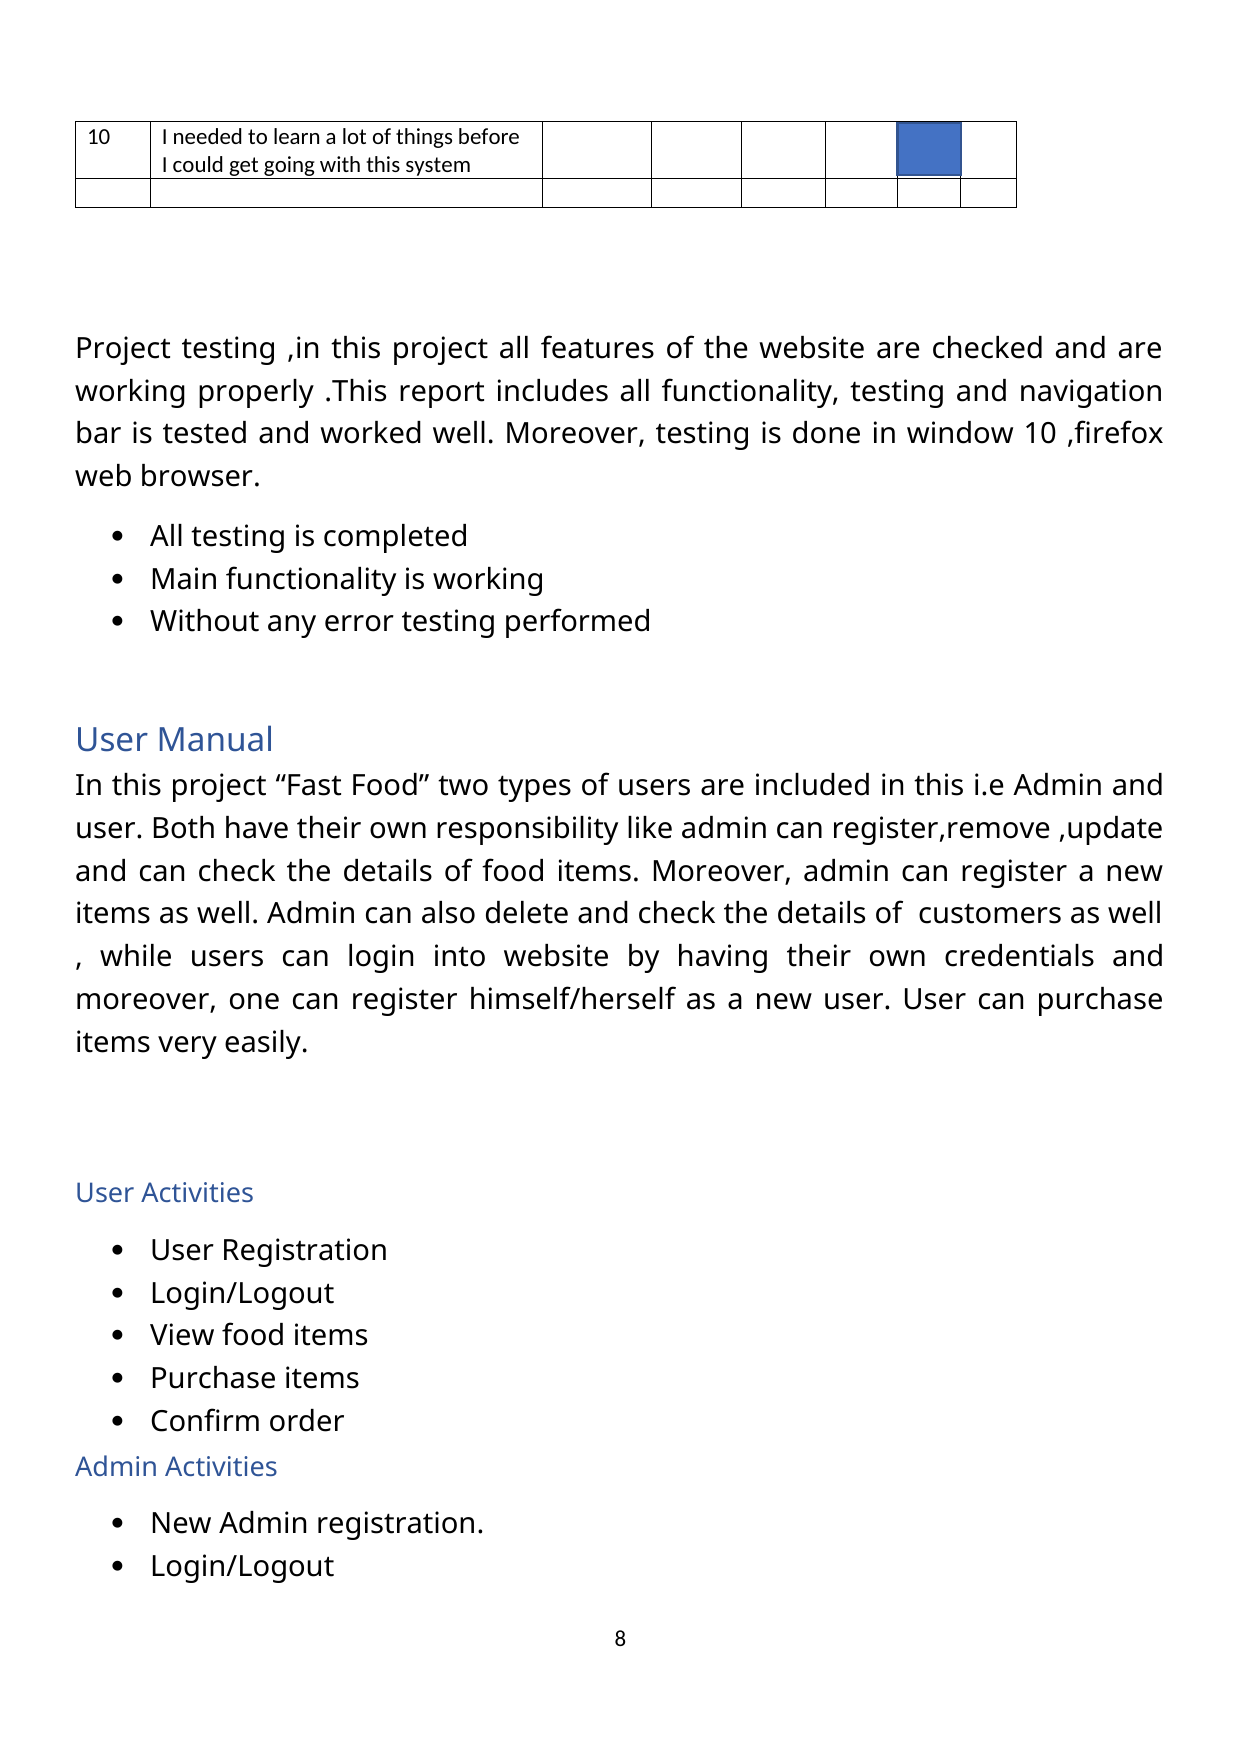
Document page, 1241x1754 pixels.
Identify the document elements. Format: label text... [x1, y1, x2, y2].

list All testing is completed [112, 515, 1165, 555]
table_cell [742, 179, 825, 207]
text In this project “Fast Food” two types of users are included in this i.e Admin and user. Both have their own responsibility like admin can register,remove ,update and can check the details of food items. Moreover, admin can register a new items as well. Admin can also delete and check the details of customers as well , while users can login into website by having their own credentials and moreover, one can register himself/herself as a new user. User can purchase items very easily. [75, 764, 1165, 1061]
list Confirm order [112, 1400, 1165, 1440]
table_cell [151, 179, 542, 207]
table_cell [76, 179, 150, 207]
table_cell [961, 179, 1016, 207]
table_cell [543, 179, 651, 207]
list View food items [112, 1315, 1165, 1354]
table_cell [826, 122, 897, 178]
table_cell [652, 179, 741, 207]
list Login/Logout [112, 1272, 1165, 1312]
list Purchase items [112, 1357, 1165, 1397]
subtitle User Activities [75, 1174, 1165, 1211]
subtitle User Manual [75, 715, 1165, 761]
text Project testing ,in this project all features of the website are checked and are working properly .This report includes all functionality, testing and navigation bar is tested and worked well. Moreover, testing is done in window 10 ,firefox web browser. [75, 327, 1165, 495]
table_cell [742, 122, 825, 178]
table_cell [652, 122, 741, 178]
subtitle Admin Activities [75, 1447, 1165, 1484]
table_cell [898, 179, 960, 207]
list Main functionality is working [112, 558, 1165, 598]
list User Registration [112, 1229, 1165, 1269]
list New Admin registration. [112, 1503, 1165, 1542]
table_cell [543, 122, 651, 178]
table_cell I needed to learn a lot of things before I could get going with this system [151, 122, 542, 178]
table_cell [961, 122, 1016, 178]
list Without any error testing performed [112, 601, 1165, 640]
table_cell 10 [76, 122, 150, 178]
list Login/Logout [112, 1545, 1165, 1585]
table_cell [826, 179, 897, 207]
